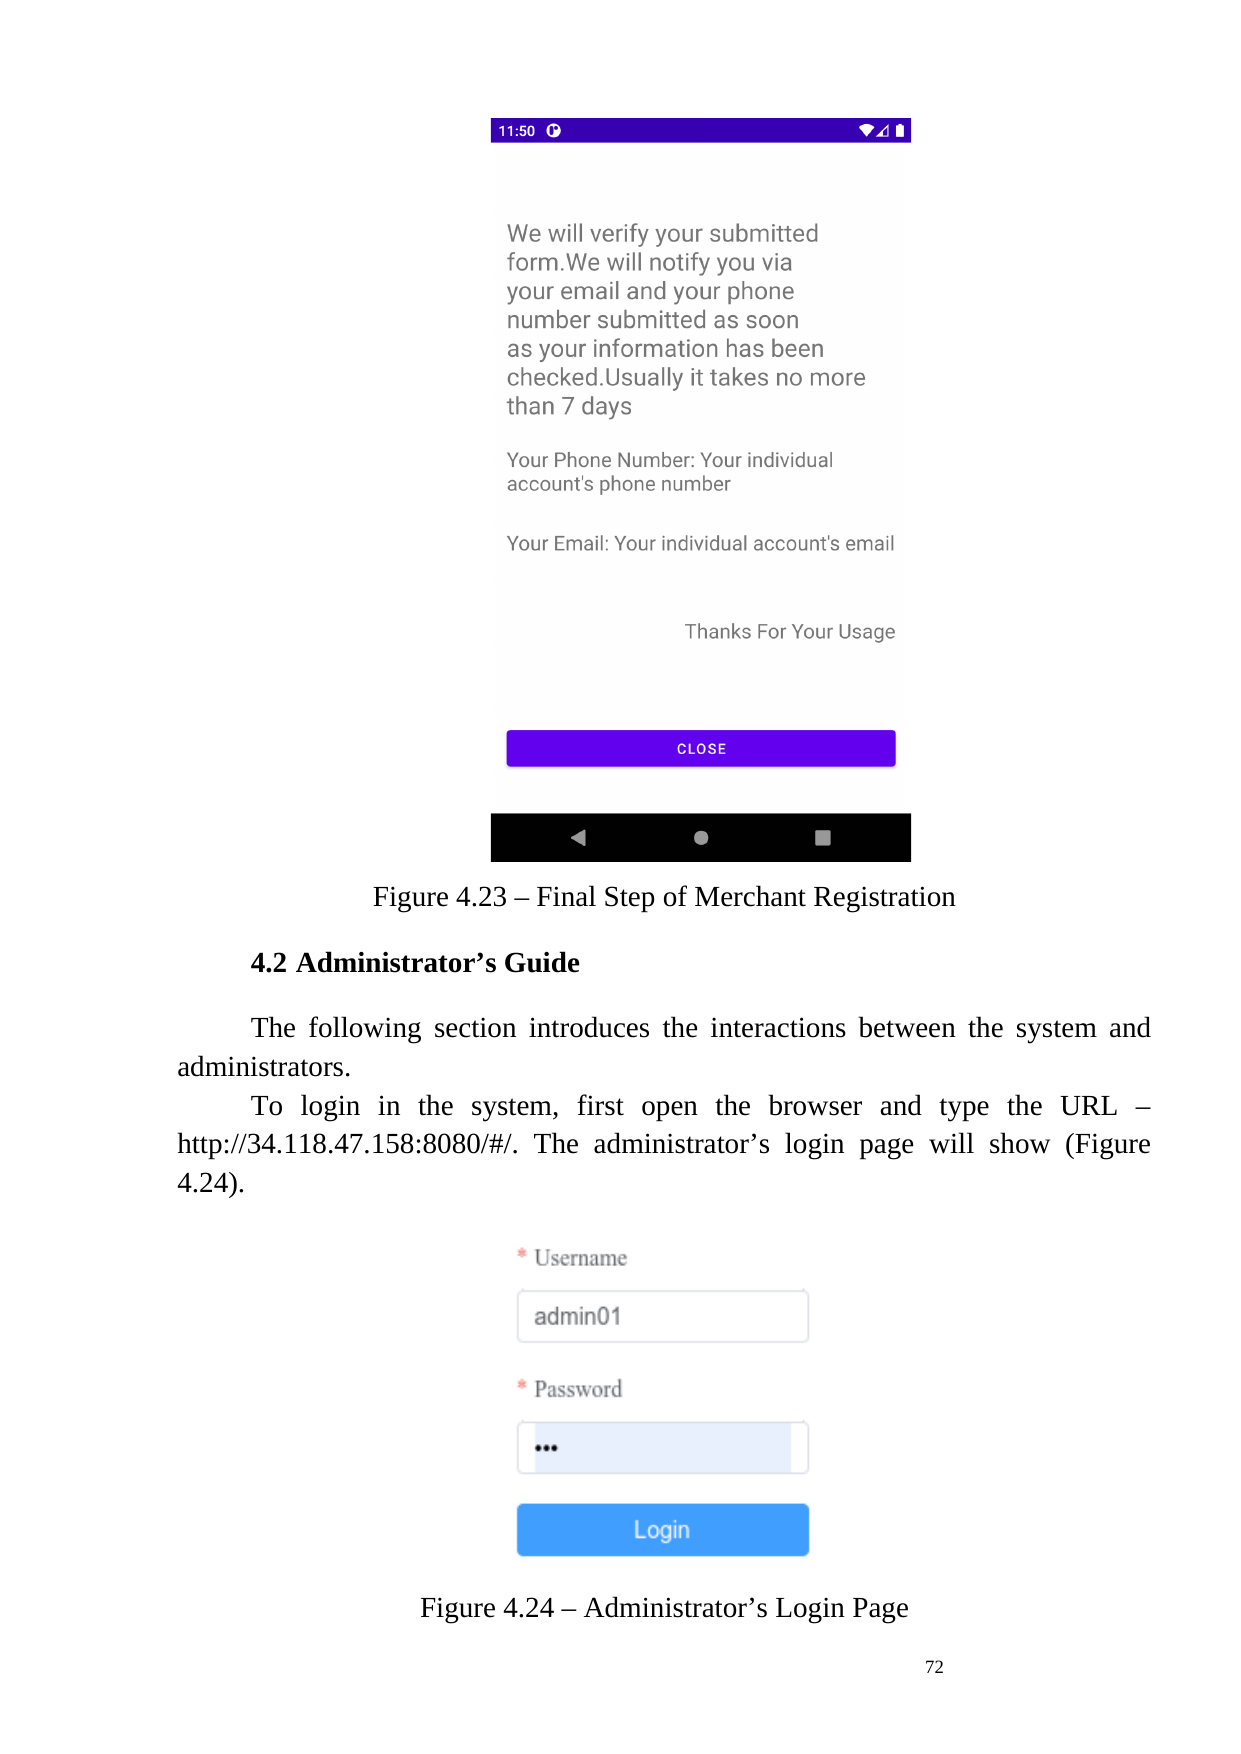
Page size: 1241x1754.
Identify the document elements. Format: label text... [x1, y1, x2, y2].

text Figure 4.23 – Final Step of Merchant Registration [177, 879, 1152, 913]
picture [490, 118, 912, 862]
text Figure 4.24 – Administrator’s Login Page [177, 1590, 1152, 1623]
text To login in the system, first open the browser and type the URL – http://34.118.47.158:8080/#/. The administrator’s login page will show (Figure 4.24). [177, 1088, 1152, 1198]
picture [505, 1241, 823, 1573]
text The following section introduces the interactions between the system and administrators. [177, 1011, 1152, 1083]
subtitle Administrator’s Guide [251, 945, 1152, 978]
